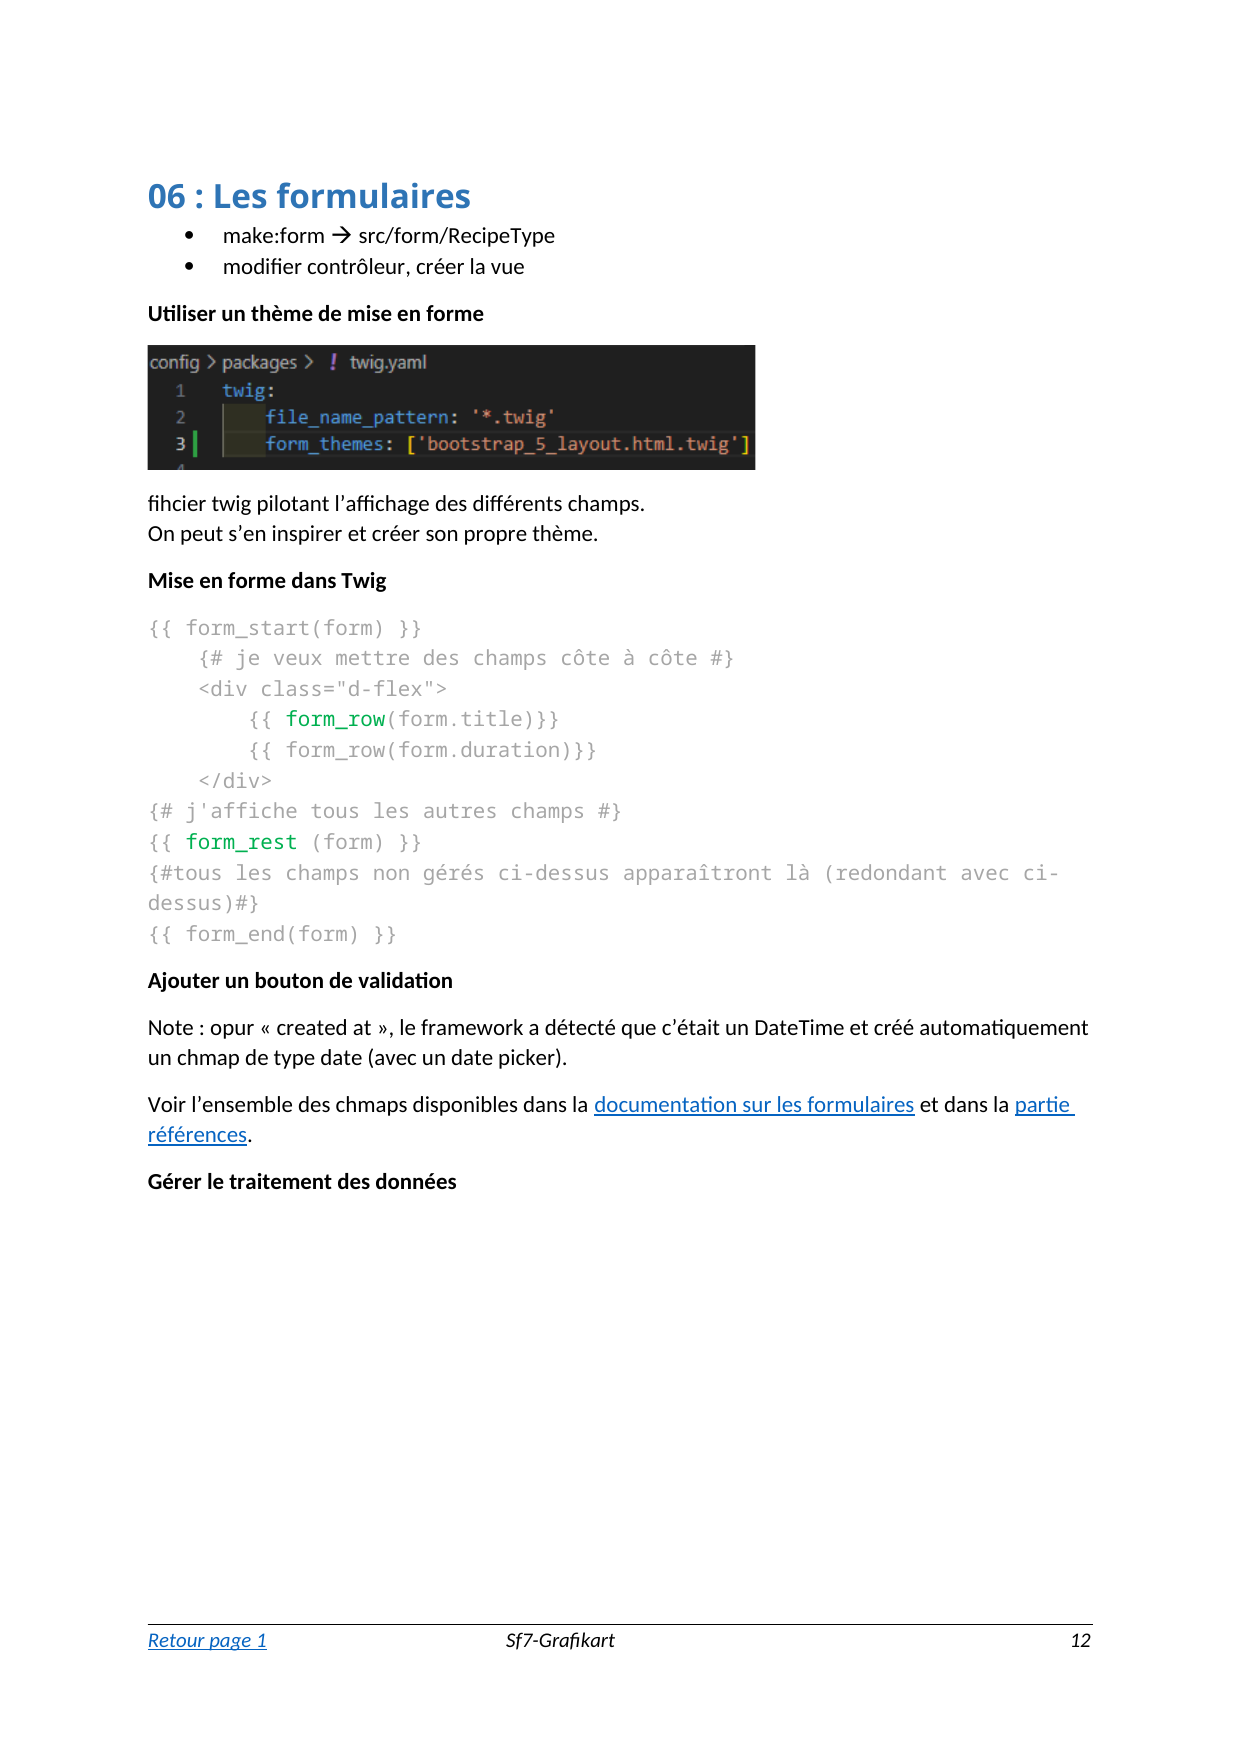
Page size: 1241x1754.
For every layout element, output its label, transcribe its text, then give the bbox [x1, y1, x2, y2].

text Gérer le traitement des données [148, 1167, 1093, 1195]
text {{ form_rest (form) }} [148, 827, 1093, 856]
text Utiliser un thème de mise en forme [148, 299, 1093, 327]
text Ajouter un bouton de validation [148, 966, 1093, 994]
subtitle 06 : Les formulaires [148, 173, 1093, 218]
text {# je veux mettre des champs côte à côte #} [148, 643, 1093, 672]
text {#tous les champs non gérés ci-dessus apparaîtront là (redondant avec ci-dessus)#} [148, 858, 1093, 917]
text </div> [148, 766, 1093, 794]
text {# j'affiche tous les autres champs #} [148, 796, 1093, 825]
text <div class="d-flex"> [148, 674, 1093, 702]
text {{ form_start(form) }} [148, 613, 1093, 641]
text {{ form_end(form) }} [148, 919, 1093, 947]
list make:form src/form/RecipeType [185, 222, 1093, 249]
text Mise en forme dans Twig [148, 566, 1093, 594]
text Note : opur « created at », le framework a détecté que c’était un DateTime et créé automatiquement un chmap de type date (avec un date picker). [148, 1013, 1093, 1071]
list modifier contrôleur, créer la vue [185, 252, 1093, 280]
text {{ form_row(form.duration)}} [148, 735, 1093, 764]
text {{ form_row(form.title)}} [148, 704, 1093, 733]
picture [147, 345, 756, 470]
text Voir l’ensemble des chmaps disponibles dans la documentation sur les formulaires et dans la partie références. [148, 1090, 1093, 1148]
text fihcier twig pilotant l’affichage des différents champs. On peut s’en inspirer et créer son propre thème. [148, 489, 1093, 547]
